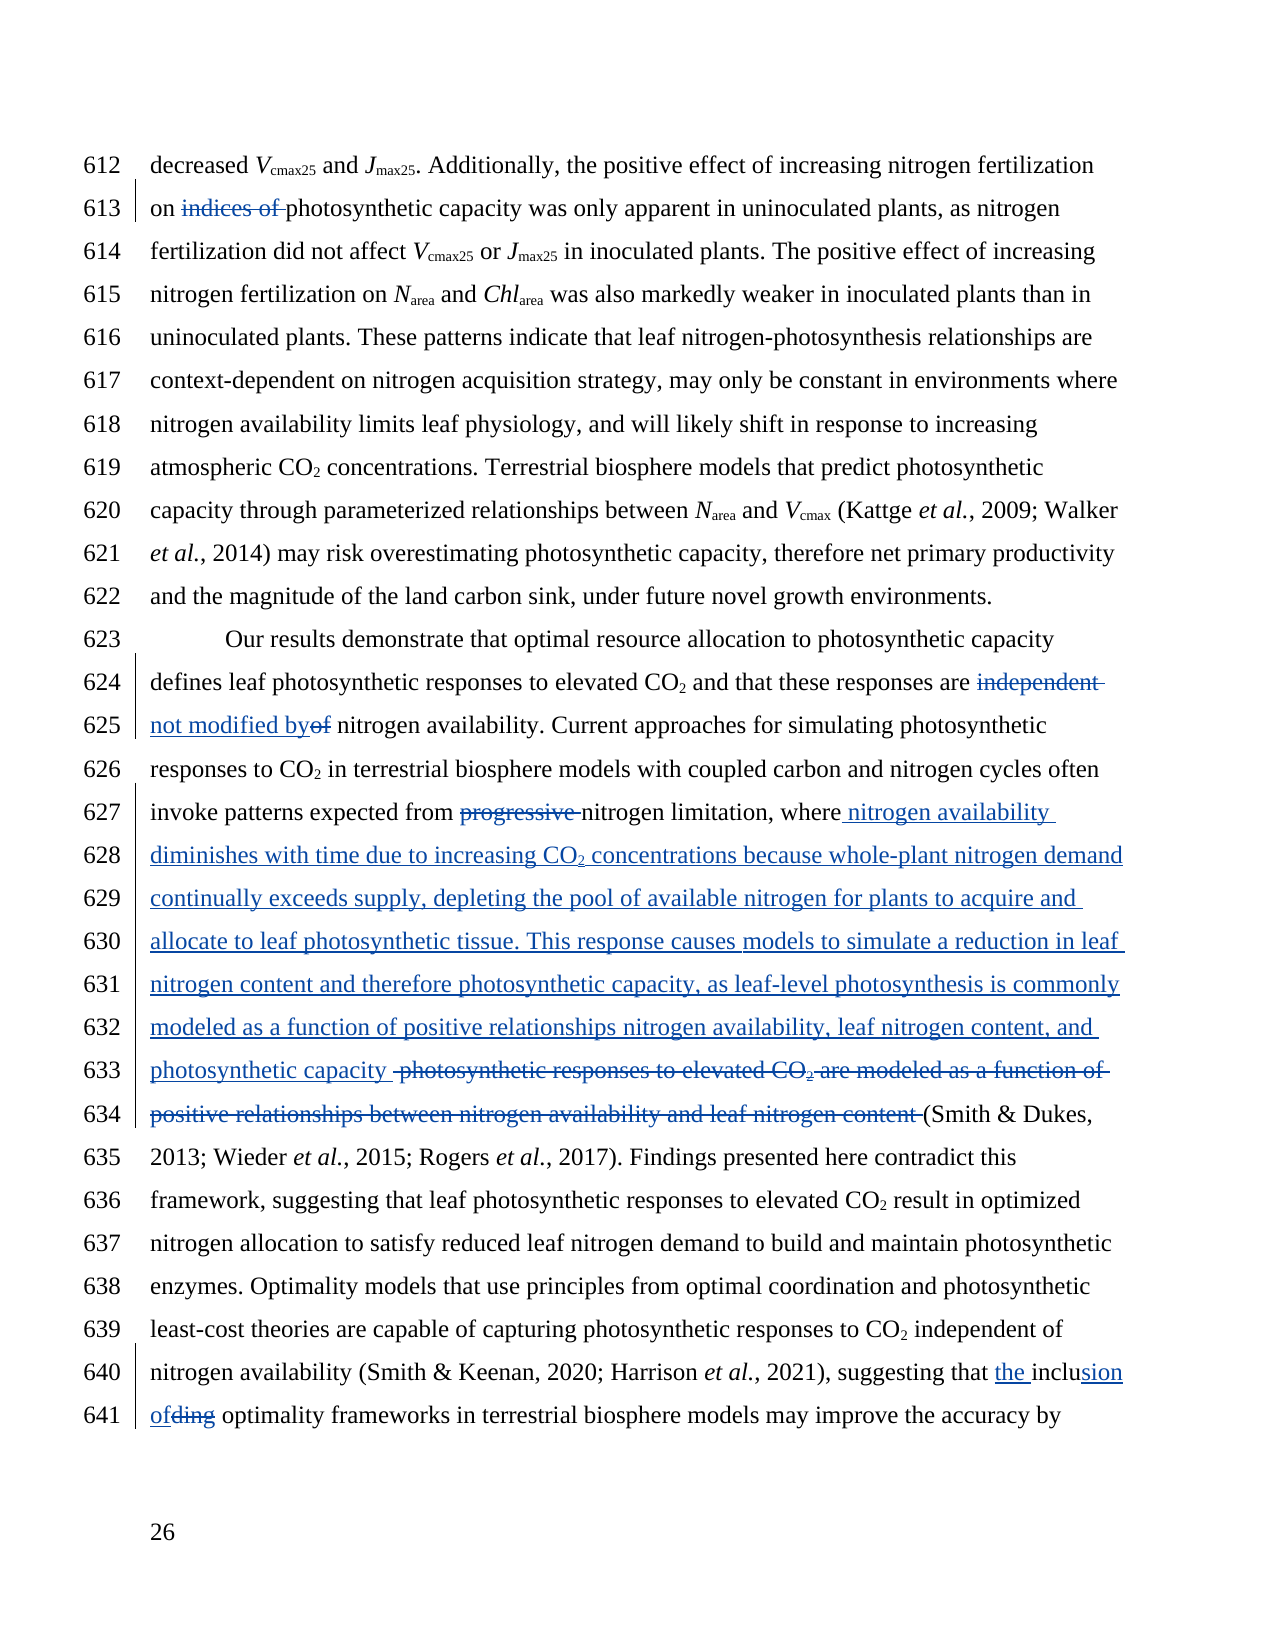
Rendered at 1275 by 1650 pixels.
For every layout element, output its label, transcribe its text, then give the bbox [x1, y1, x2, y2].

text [150, 952, 1125, 1429]
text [150, 150, 1125, 610]
